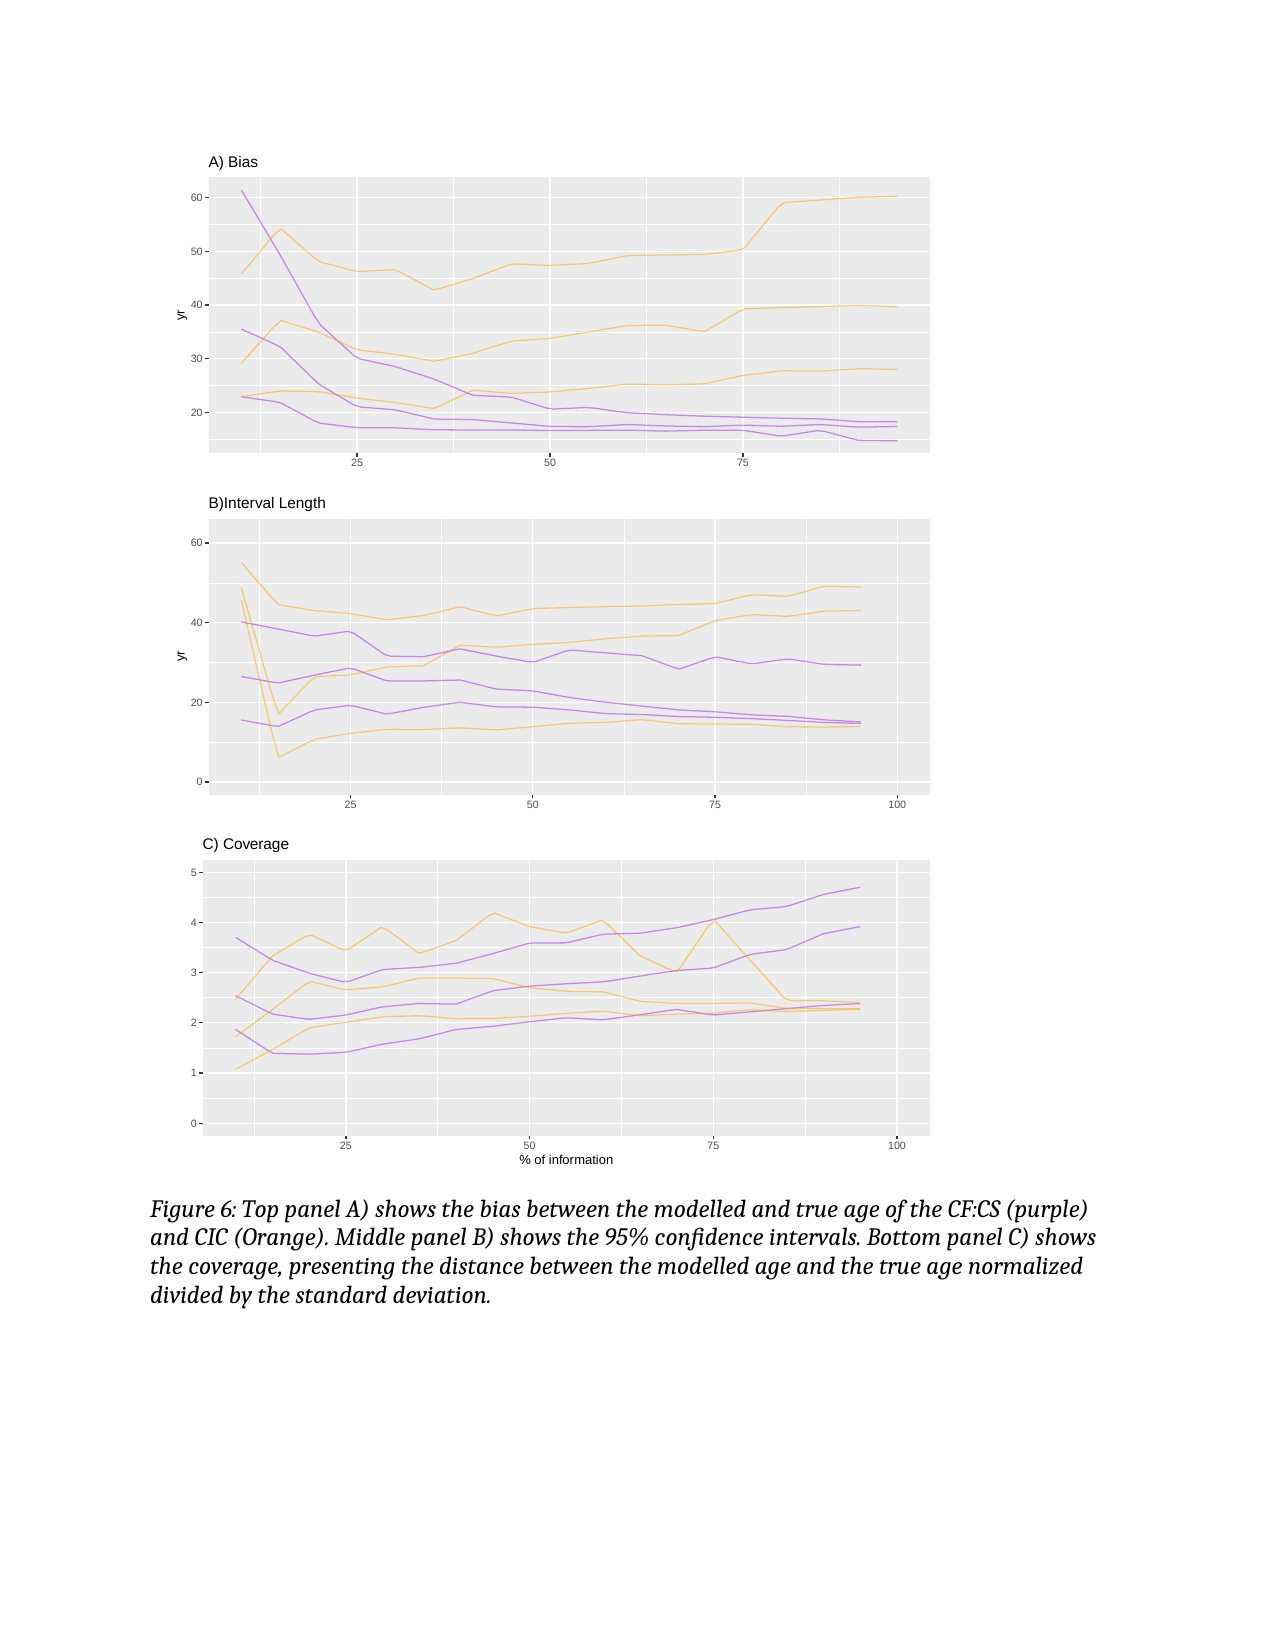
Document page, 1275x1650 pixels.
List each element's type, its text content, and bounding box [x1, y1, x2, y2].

text Figure 6: Top panel A) shows the bias between the modelled and true age of the CF:CS (purple) and CIC (Orange). Middle panel B) shows the 95% confidence intervals. Bottom panel C) shows the coverage, presenting the distance between the modelled age and the true age normalized divided by the standard deviation. [150, 1194, 1125, 1309]
